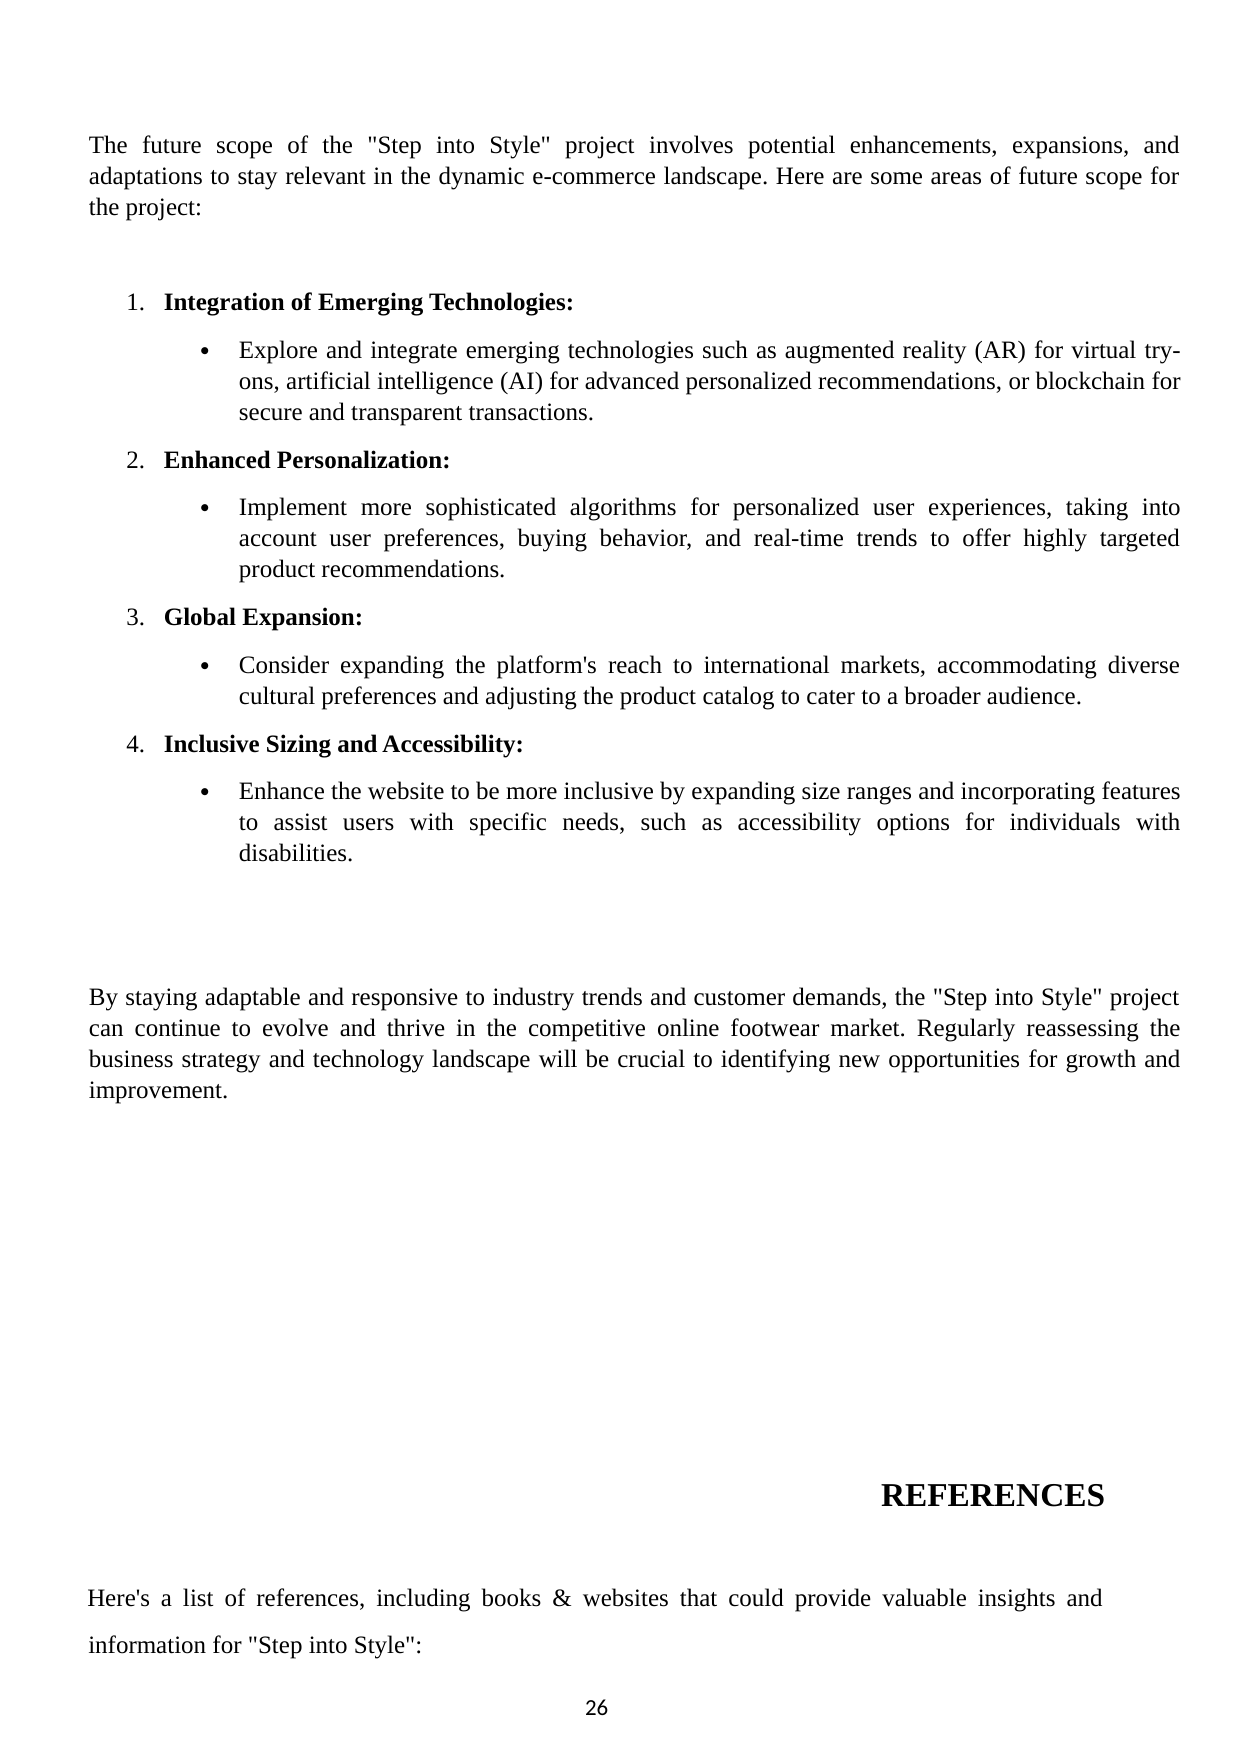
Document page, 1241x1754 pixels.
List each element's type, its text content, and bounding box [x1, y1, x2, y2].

text Here's a list of references, including books & websites that could provide valuable insights and information for "Step into Style": [87, 1583, 1105, 1659]
list Enhanced Personalization: [126, 445, 1181, 473]
list Enhance the website to be more inclusive by expanding size ranges and incorporating features to assist users with specific needs, such as accessibility options for individuals with disabilities. [201, 776, 1181, 867]
text The future scope of the "Step into Style" project involves potential enhancements, expansions, and adaptations to stay relevant in the dynamic e-commerce landscape. Here are some areas of future scope for the project: [89, 99, 1181, 221]
text By staying adaptable and responsive to industry trends and customer demands, the "Step into Style" project can continue to evolve and thrive in the competitive online footwear market. Regularly reassessing the business strategy and technology landscape will be crucial to identifying new opportunities for growth and improvement. [89, 982, 1181, 1103]
list Integration of Emerging Technologies: [126, 287, 1181, 316]
list Consider expanding the platform's reach to international markets, accommodating diverse cultural preferences and adjusting the product catalog to cater to a broader audience. [201, 650, 1181, 710]
list Explore and integrate emerging technologies such as augmented reality (AR) for virtual try-ons, artificial intelligence (AI) for advanced personalized recommendations, or blockchain for secure and transparent transactions. [201, 335, 1181, 426]
list Global Expansion: [126, 602, 1181, 631]
list Implement more sophisticated algorithms for personalized user experiences, taking into account user preferences, buying behavior, and real-time trends to offer highly targeted product recommendations. [201, 492, 1181, 583]
subtitle REFERENCES [89, 1475, 1105, 1513]
list Inclusive Sizing and Accessibility: [126, 729, 1181, 757]
